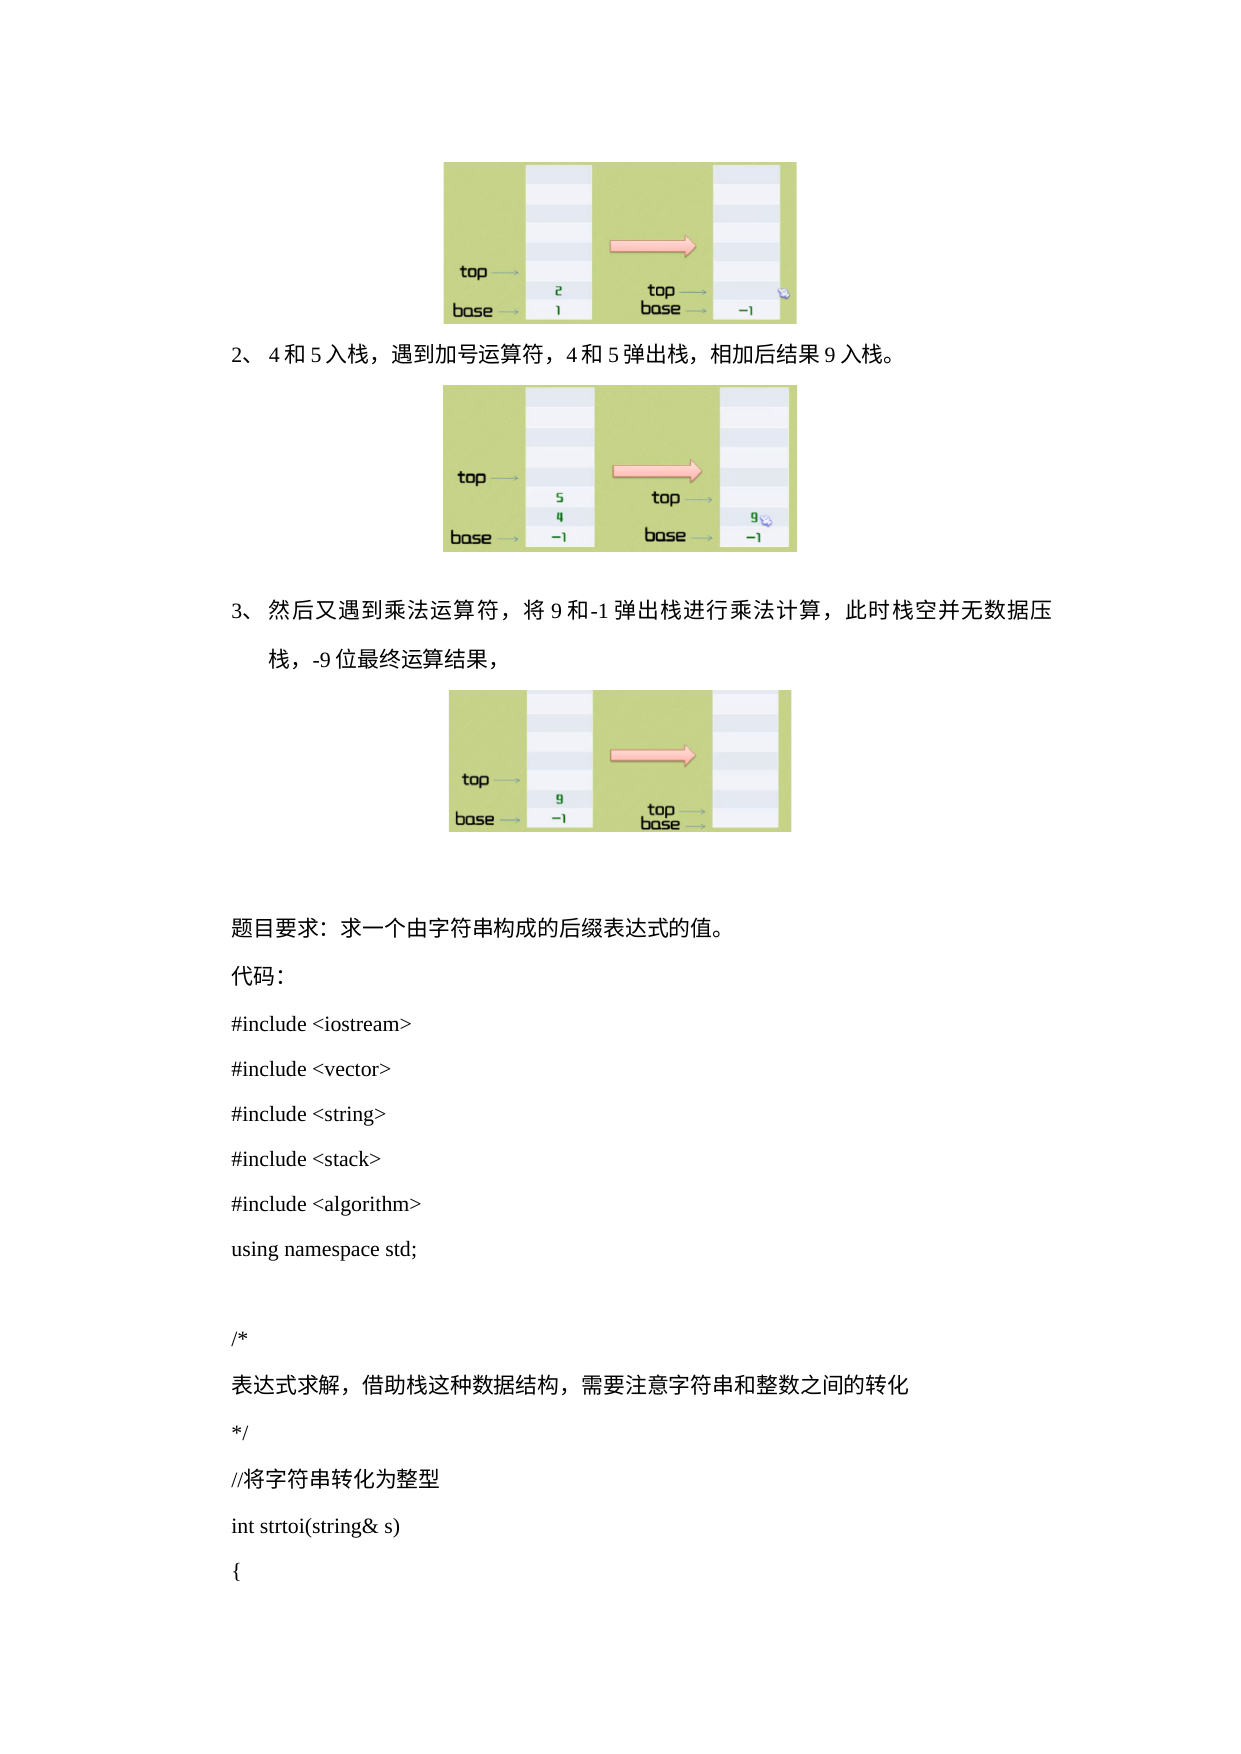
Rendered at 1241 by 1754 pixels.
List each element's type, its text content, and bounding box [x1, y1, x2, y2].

text //将字符串转化为整型 [231, 1461, 1053, 1494]
text #include <algorithm> [231, 1187, 1053, 1220]
text #include <string> [231, 1097, 1053, 1130]
text /* [231, 1323, 1053, 1355]
text { [231, 1555, 1053, 1587]
picture [443, 385, 798, 552]
text using namespace std; [231, 1232, 1053, 1265]
text #include <stack> [231, 1142, 1053, 1175]
text #include <vector> [231, 1052, 1053, 1084]
text #include <iostream> [231, 1007, 1053, 1039]
text 表达式求解，借助栈这种数据结构，需要注意字符串和整数之间的转化 [231, 1368, 1053, 1400]
list 4和5入栈，遇到加号运算符，4和5弹出栈，相加后结果9入栈。 [231, 337, 1053, 369]
text 题目要求：求一个由字符串构成的后缀表达式的值。 [187, 910, 1053, 943]
text int strtoi(string& s) [231, 1509, 1053, 1542]
picture [443, 162, 797, 324]
text 代码： [187, 959, 1053, 991]
picture [448, 690, 792, 832]
list 然后又遇到乘法运算符，将9和-1弹出栈进行乘法计算，此时栈空并无数据压栈，-9位最终运算结果， [231, 593, 1053, 674]
text */ [231, 1416, 1053, 1449]
